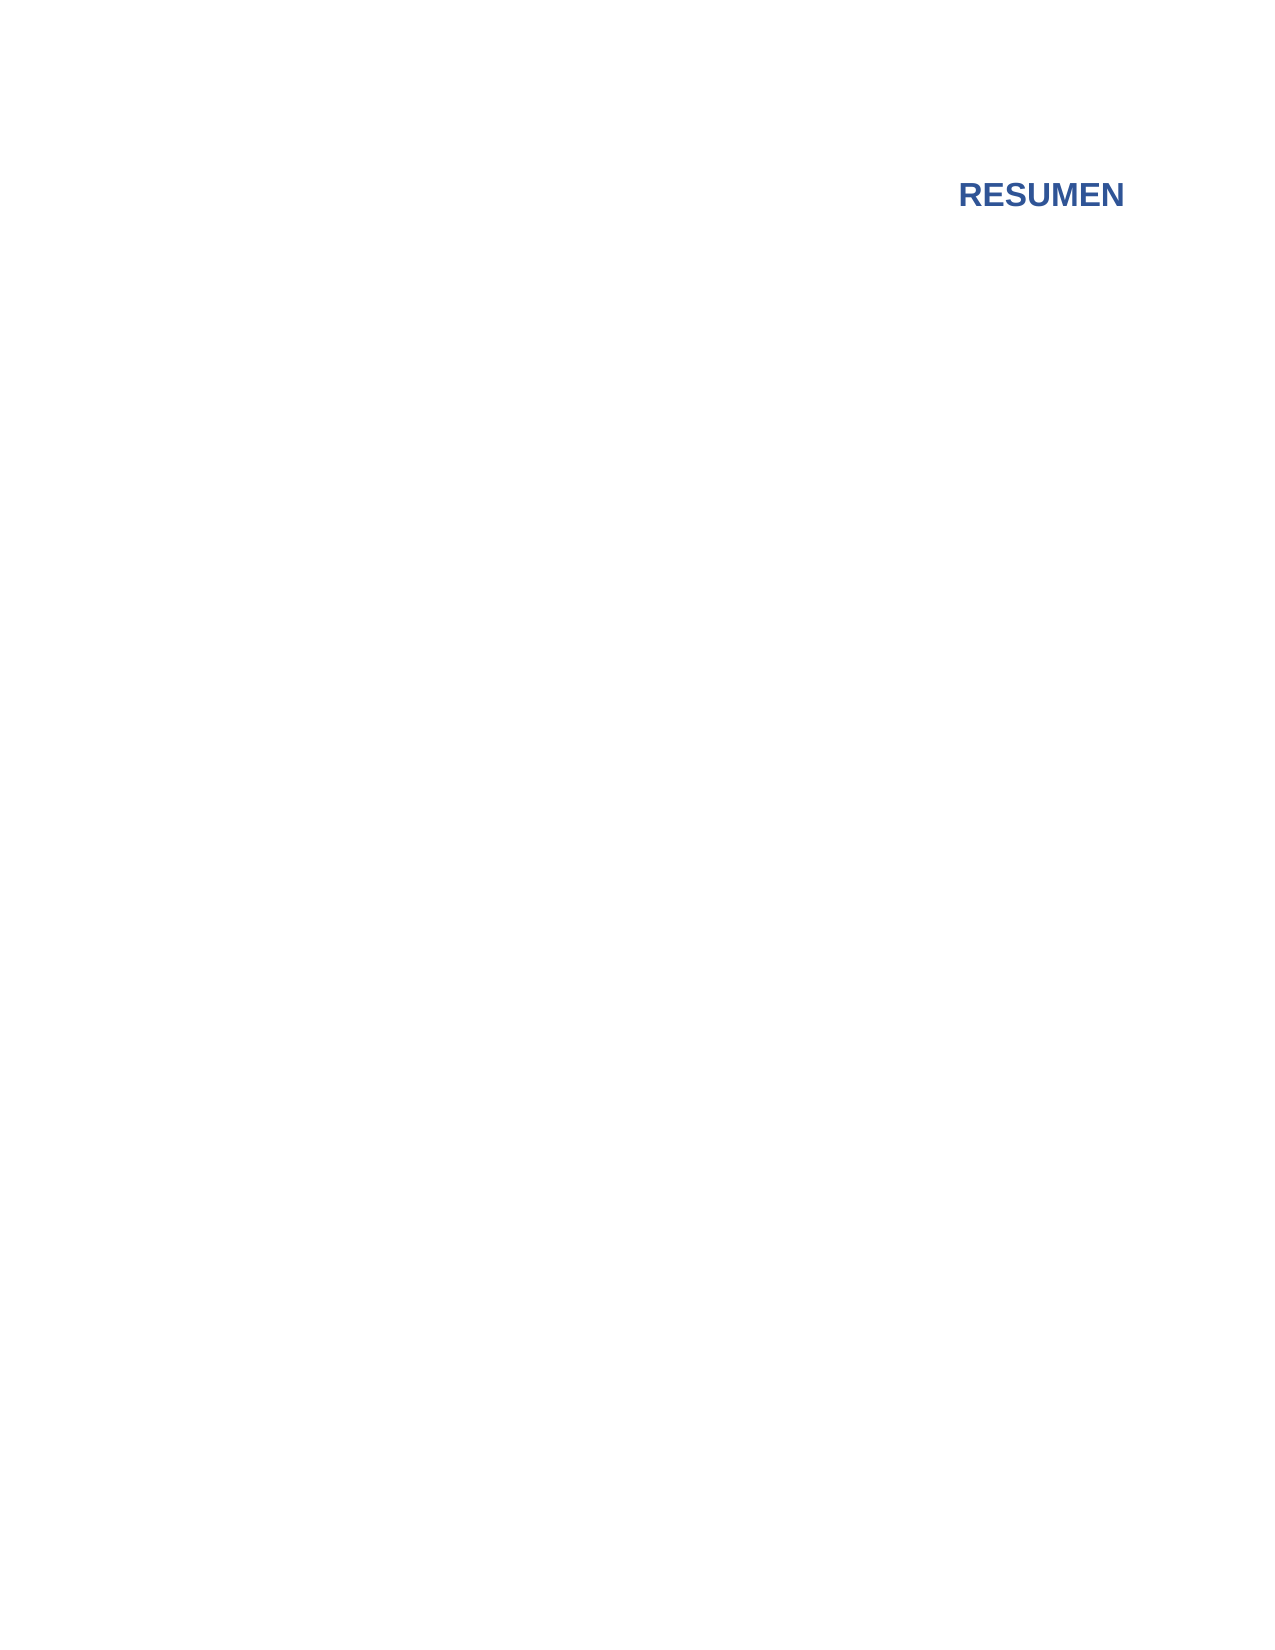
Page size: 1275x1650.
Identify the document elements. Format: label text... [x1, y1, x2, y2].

text -Thomas FullerRESUMEN [224, 175, 1125, 213]
